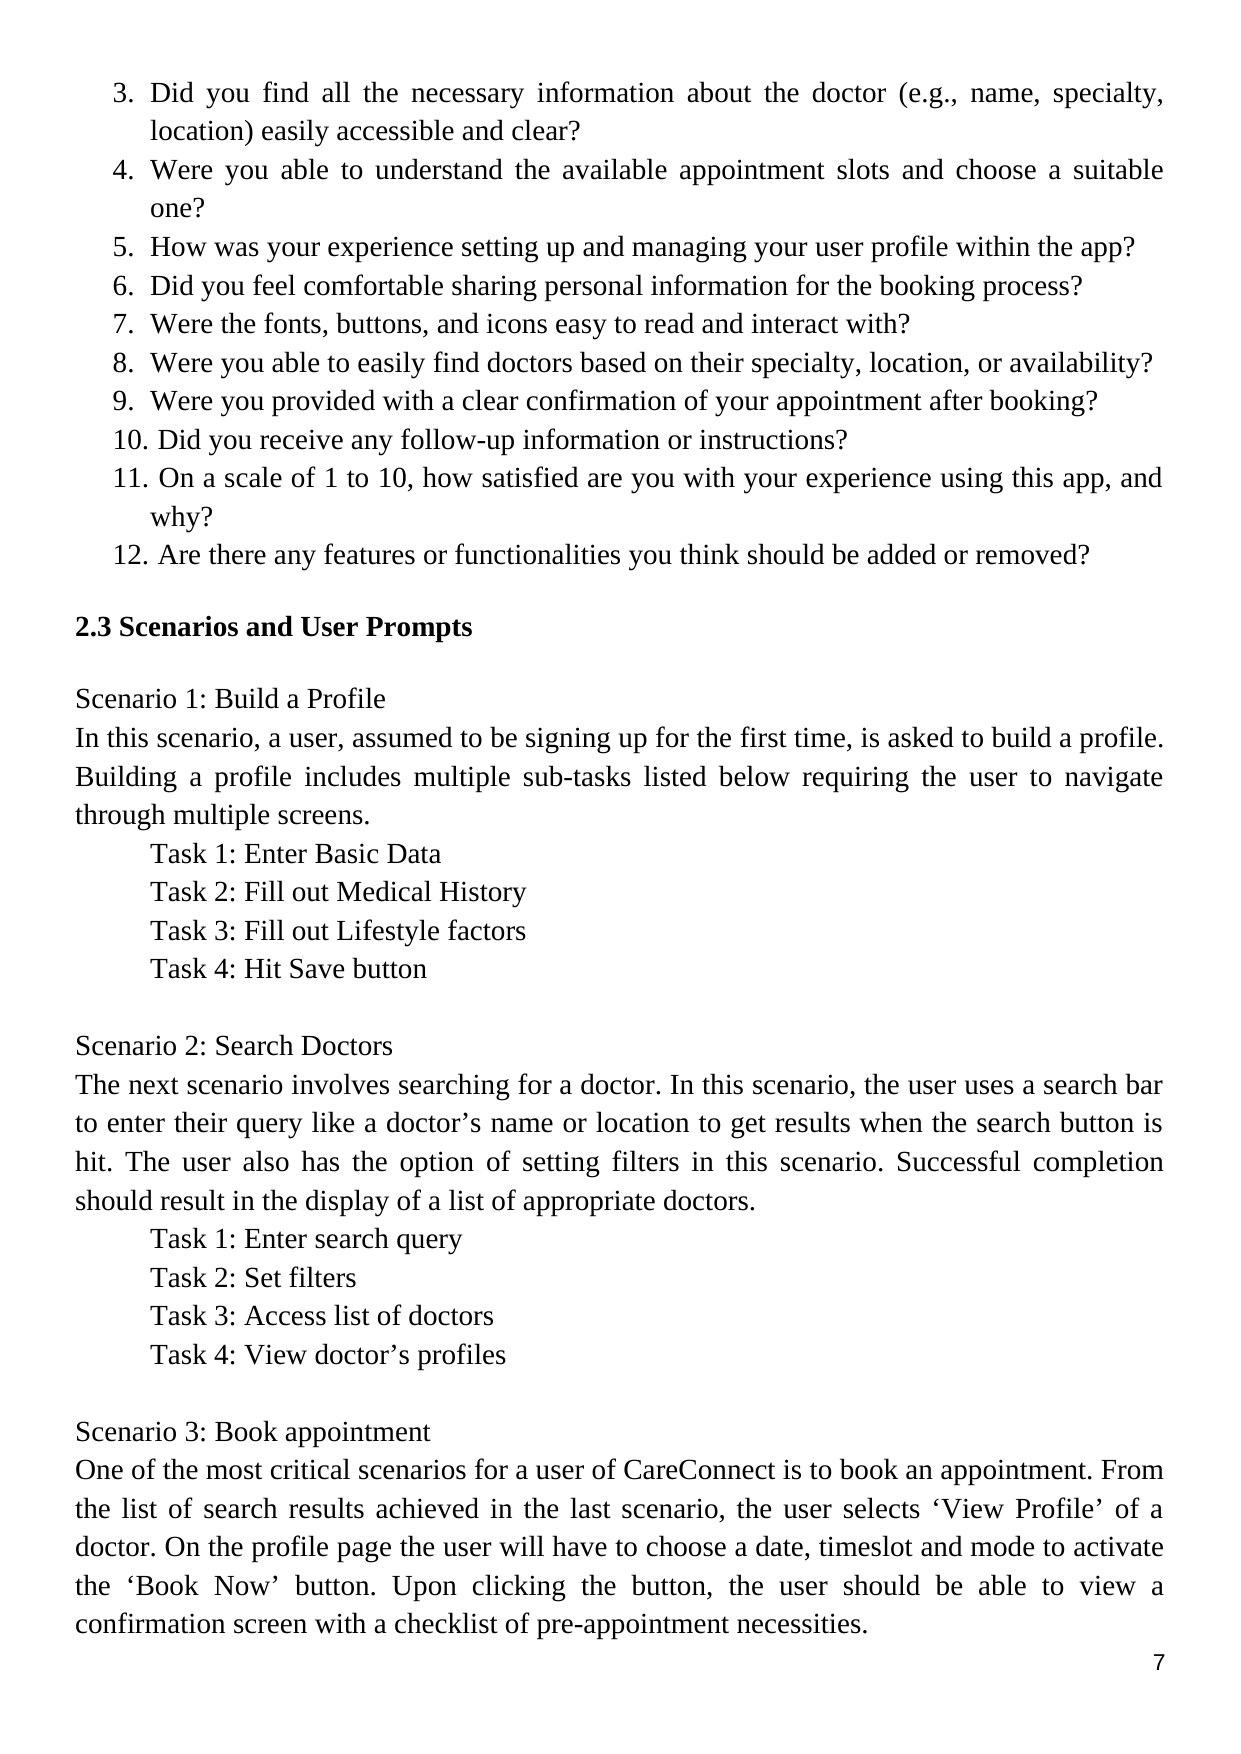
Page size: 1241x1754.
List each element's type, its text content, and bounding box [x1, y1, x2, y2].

list On a scale of 1 to 10, how satisfied are you with your experience using this app, and why? [112, 460, 1165, 532]
list Were the fonts, buttons, and icons easy to read and interact with? [112, 306, 1165, 340]
list Were you provided with a clear confirmation of your appointment after booking? [112, 383, 1165, 417]
text Task 1: Enter search query [150, 1221, 1165, 1255]
list Did you feel comfortable sharing personal information for the booking process? [112, 268, 1165, 301]
text In this scenario, a user, assumed to be signing up for the first time, is asked to build a profile. Building a profile includes multiple sub-tasks listed below requiring the user to navigate through multiple screens. [75, 720, 1165, 831]
list Did you find all the necessary information about the doctor (e.g., name, specialty, location) easily accessible and clear? [112, 75, 1165, 147]
list Are there any features or functionalities you think should be added or removed? [112, 537, 1165, 571]
text Task 2: Set filters [150, 1260, 1165, 1293]
text Scenario 3: Book appointment [75, 1414, 1165, 1447]
text Task 3: Access list of doctors [150, 1298, 1165, 1332]
text Scenario 1: Build a Profile [75, 682, 1165, 715]
text Scenario 2: Search Doctors [75, 1028, 1165, 1062]
text Task 4: View doctor’s profiles [150, 1337, 1165, 1370]
text One of the most critical scenarios for a user of CareConnect is to book an appointment. From the list of search results achieved in the last scenario, the user selects ‘View Profile’ of a doctor. On the profile page the user will have to choose a date, timeslot and mode to activate the ‘Book Now’ button. Upon clicking the button, the user should be able to view a confirmation screen with a checklist of pre-appointment necessities. [75, 1452, 1165, 1640]
text The next scenario involves searching for a doctor. In this scenario, the user uses a search bar to enter their query like a doctor’s name or location to get results when the search button is hit. The user also has the option of setting filters in this scenario. Successful completion should result in the display of a list of appropriate doctors. [75, 1067, 1165, 1216]
list How was your experience setting up and managing your user profile within the app? [112, 229, 1165, 263]
list Were you able to understand the available appointment slots and choose a suitable one? [112, 152, 1165, 224]
list Did you receive any follow-up information or instructions? [112, 422, 1165, 455]
text Task 3: Fill out Lifestyle factors [150, 913, 1165, 946]
text Task 4: Hit Save button [150, 951, 1165, 985]
text Task 2: Fill out Medical History [150, 874, 1165, 908]
text 2.3 Scenarios and User Prompts [75, 609, 1165, 643]
text Task 1: Enter Basic Data [150, 836, 1165, 869]
list Were you able to easily find doctors based on their specialty, location, or availability? [112, 345, 1165, 378]
